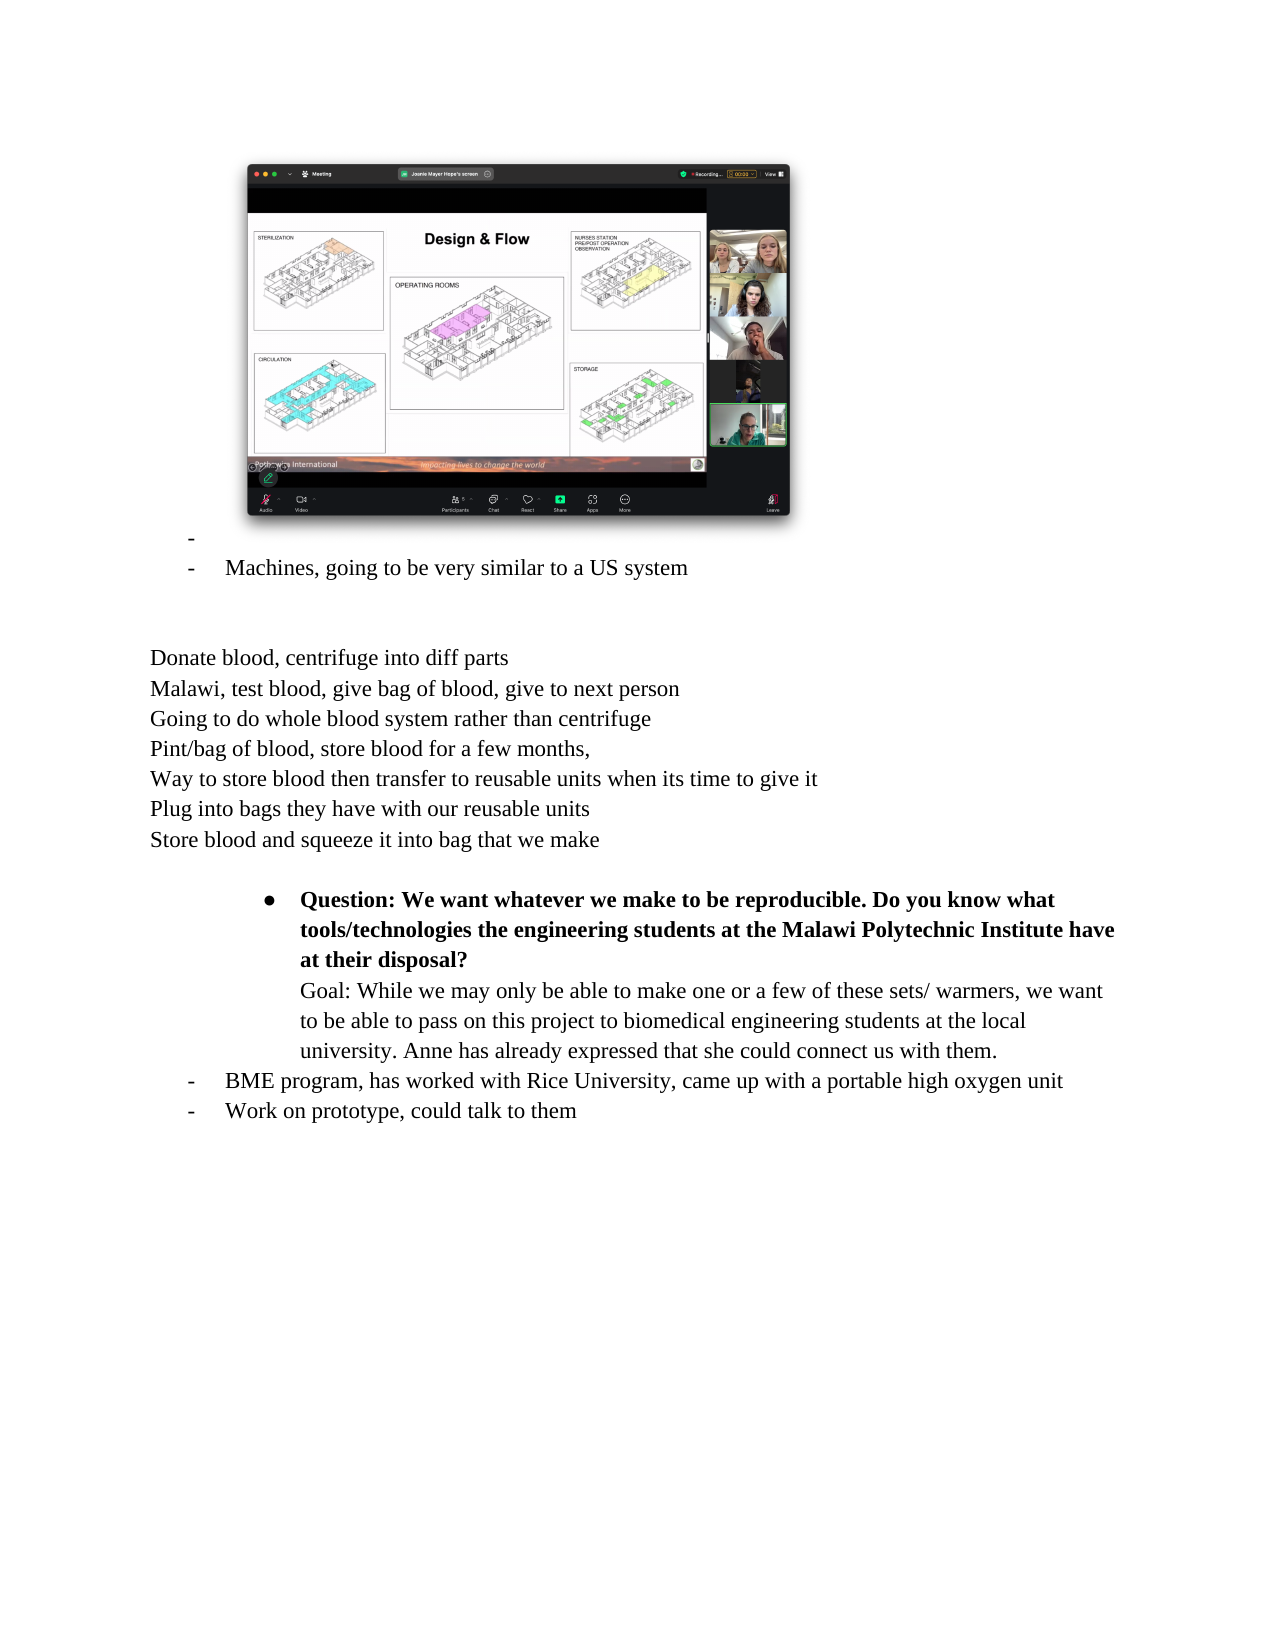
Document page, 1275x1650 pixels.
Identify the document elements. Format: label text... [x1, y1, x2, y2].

picture [225, 150, 812, 545]
list Work on prototype, could talk to them [187, 1097, 1125, 1124]
text Pint/bag of blood, store blood for a few months, [150, 735, 1125, 761]
list BME program, has worked with Rice University, came up with a portable high oxygen unit [187, 1067, 1125, 1094]
text Going to do whole blood system rather than centrifuge [150, 705, 1125, 731]
list Question: We want whatever we make to be reproducible. Do you know what tools/technologies the engineering students at the Malawi Polytechnic Institute have at their disposal? Goal: While we may only be able to make one or a few of these sets/ warmers, we want to be able to pass on this project to biomedical engineering students at the local university. Anne has already expressed that she could connect us with them. [262, 886, 1125, 1063]
list Machines, going to be very similar to a US system [187, 554, 1125, 580]
text Store blood and squeeze it into bag that we make [150, 826, 1125, 852]
text Way to store blood then transfer to reusable units when its time to give it [150, 765, 1125, 792]
text Malawi, test blood, give bag of blood, give to next person [150, 674, 1125, 701]
text Plug into bags they have with our reusable units [150, 795, 1125, 822]
text Donate blood, centrifuge into diff parts [150, 644, 1125, 671]
